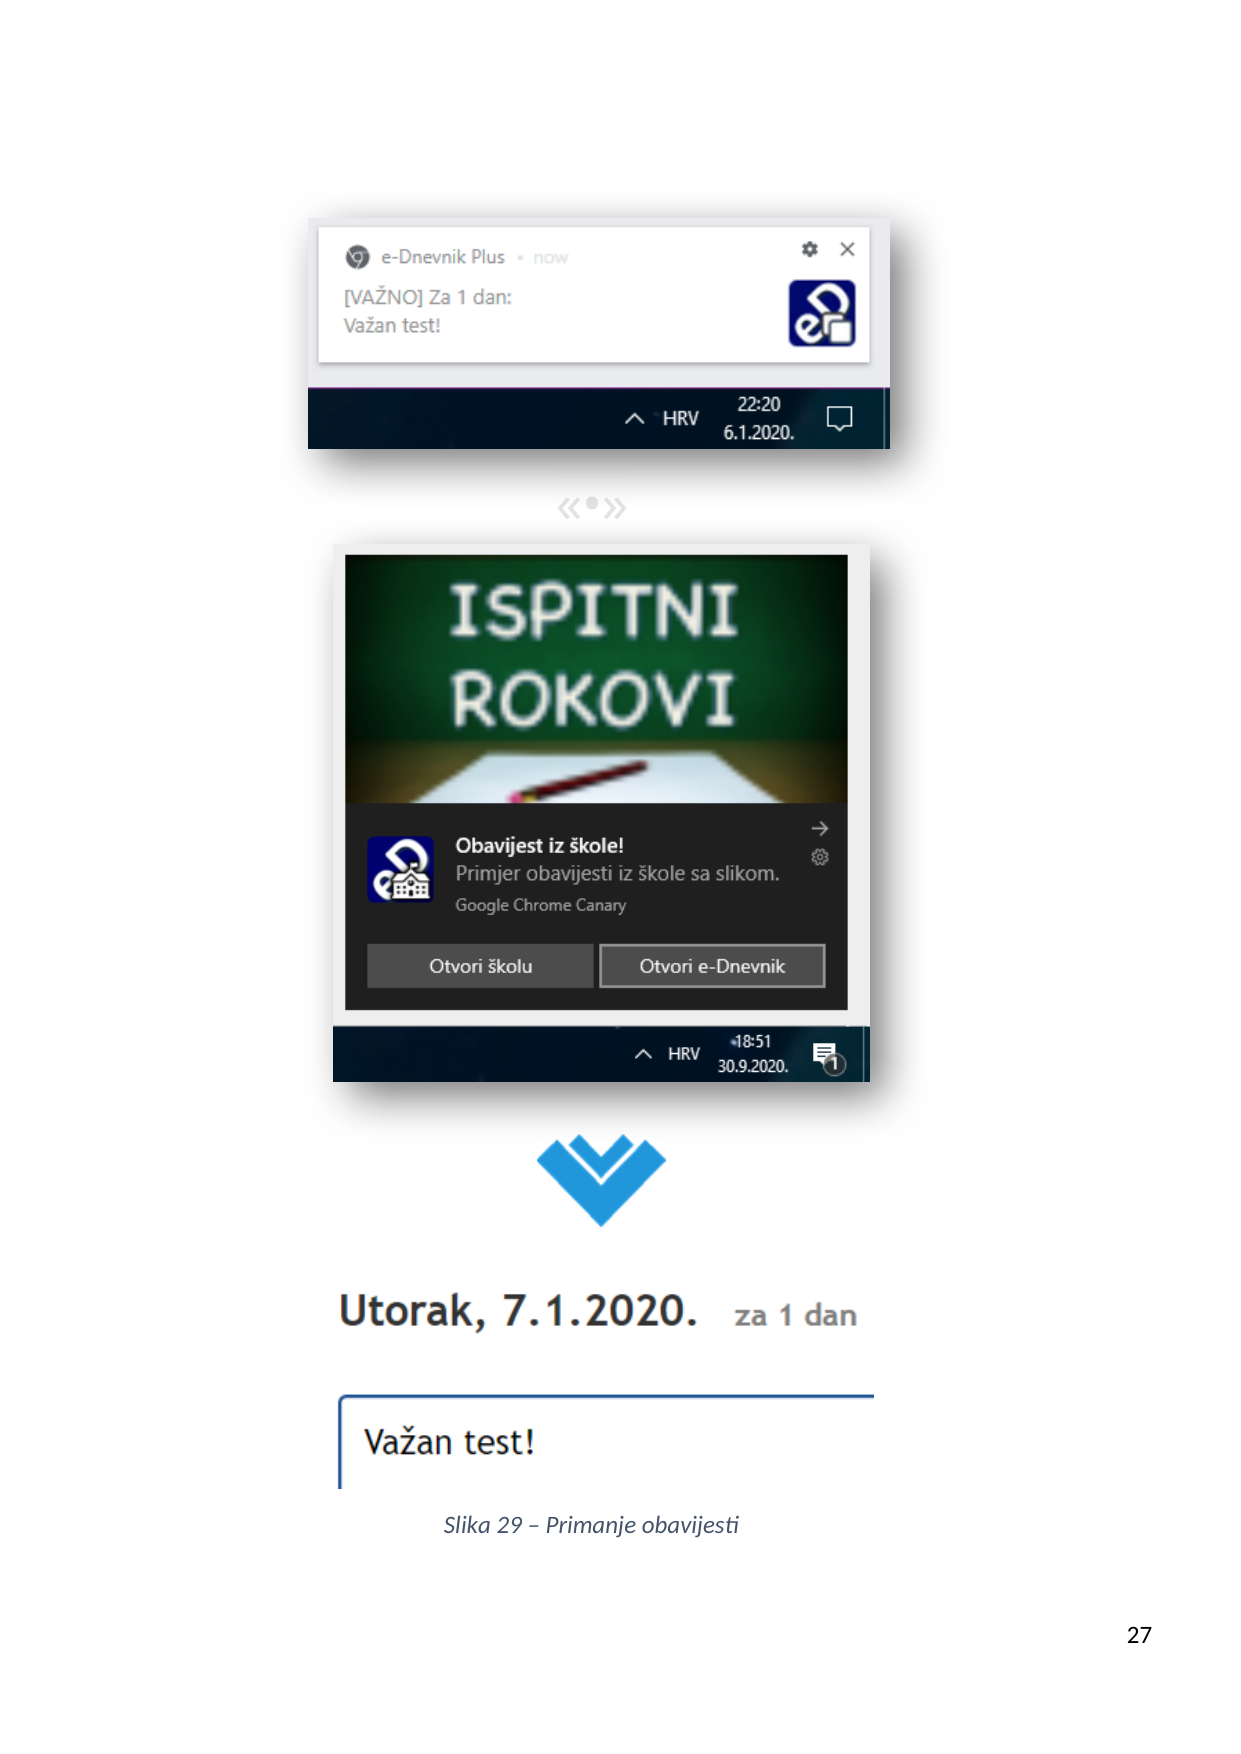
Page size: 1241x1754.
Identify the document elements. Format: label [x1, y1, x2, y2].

picture [333, 544, 870, 1082]
picture [329, 1271, 874, 1489]
picture [308, 218, 890, 449]
picture [537, 1116, 666, 1246]
